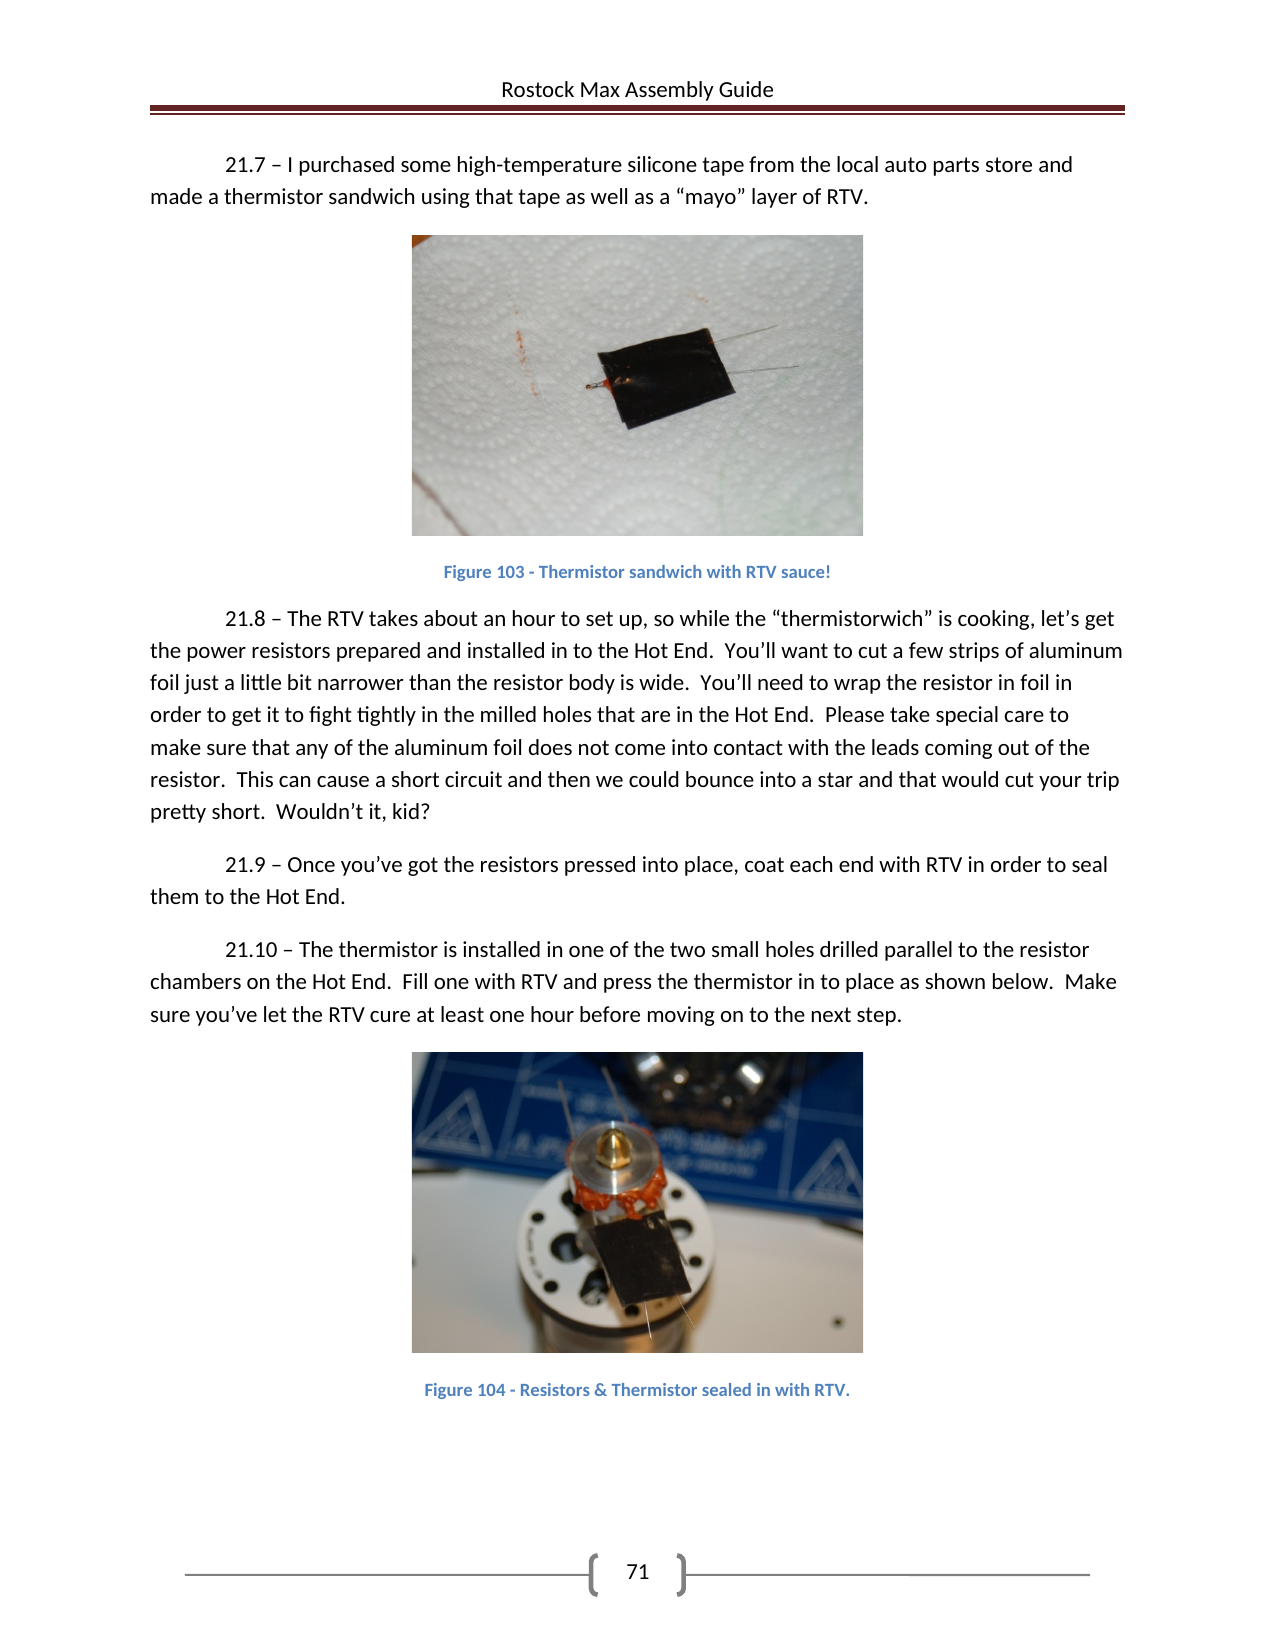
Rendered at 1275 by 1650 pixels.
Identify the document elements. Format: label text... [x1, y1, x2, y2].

text 21.10 – The thermistor is installed in one of the two small holes drilled parallel to the resistor chambers on the Hot End. Fill one with RTV and press the thermistor in to place as shown below. Make sure you’ve let the RTV cure at least one hour before moving on to the next step. [150, 935, 1125, 1028]
picture [411, 1052, 864, 1353]
text 21.9 – Once you’ve got the resistors pressed into place, coat each end with RTV in order to seal them to the Hot End. [150, 850, 1125, 910]
text 21.8 – The RTV takes about an hour to set up, so while the “thermistorwich” is cooking, let’s get the power resistors prepared and installed in to the Hot End. You’ll want to cut a few strips of aluminum foil just a little bit narrower than the resistor body is wide. You’ll need to wrap the resistor in foil in order to get it to fight tightly in the milled holes that are in the Hot End. Please take special care to make sure that any of the aluminum foil does not come into contact with the leads coming out of the resistor. This can cause a short circuit and then we could bounce into a star and that would cut your trip pretty short. Wouldn’t it, kid? [150, 604, 1125, 825]
picture [411, 235, 864, 536]
text 21.7 – I purchased some high-temperature silicone tape from the local auto parts store and made a thermistor sandwich using that tape as well as a “mayo” layer of RTV. [150, 150, 1125, 210]
